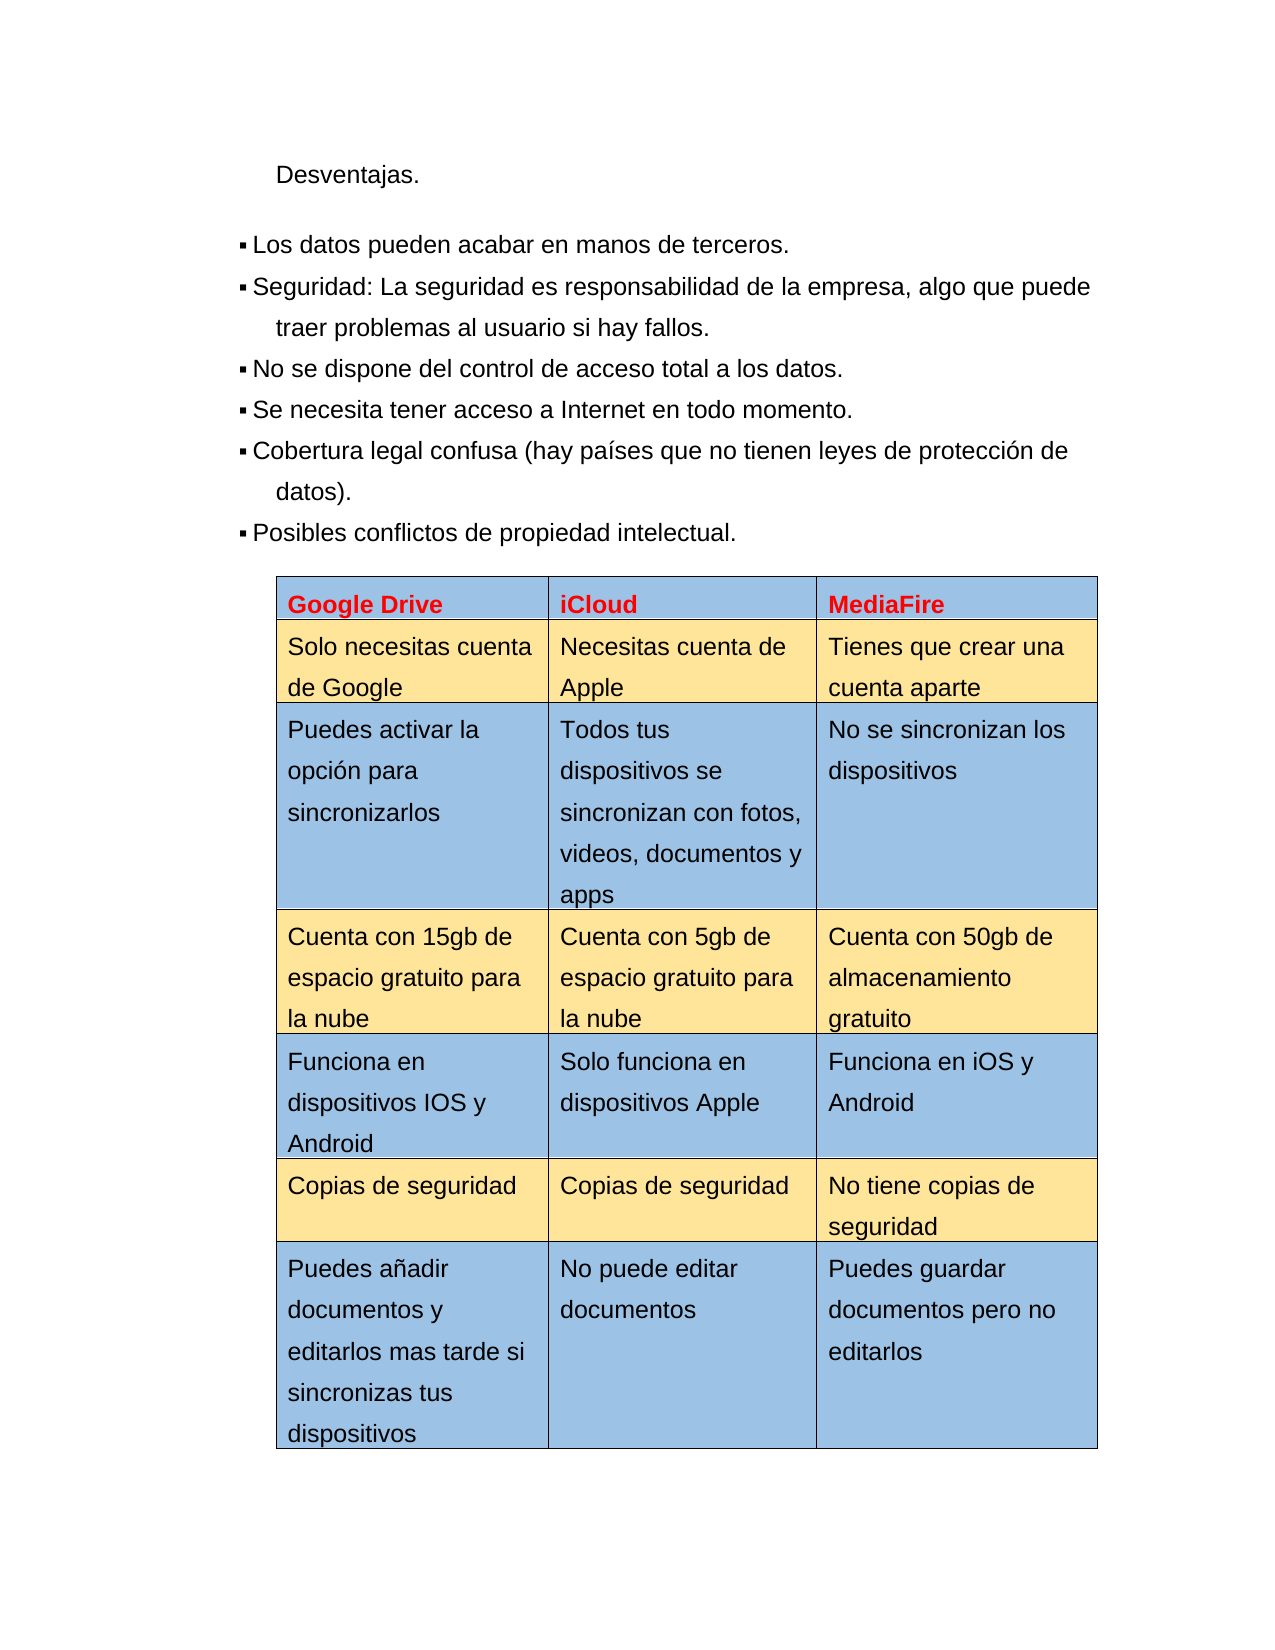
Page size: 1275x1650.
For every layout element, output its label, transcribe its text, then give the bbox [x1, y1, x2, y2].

table_cell Puedes guardar documentos pero no editarlos [817, 1242, 1097, 1448]
table_cell Cuenta con 50gb de almacenamiento gratuito [817, 910, 1097, 1033]
table_cell Copias de seguridad [549, 1159, 816, 1241]
table_header iCloud [549, 577, 816, 618]
table_cell Funciona en dispositivos IOS y Android [277, 1034, 548, 1157]
table_cell Solo necesitas cuenta de Google [277, 620, 548, 702]
table_cell No puede editar documentos [549, 1242, 816, 1448]
text Desventajas. [276, 148, 1098, 189]
list Seguridad: La seguridad es responsabilidad de la empresa, algo que puede traer problemas al usuario si hay fallos. [238, 259, 1098, 341]
table_header Google Drive [277, 577, 548, 618]
list Se necesita tener acceso a Internet en todo momento. [238, 382, 1098, 424]
list Los datos pueden acabar en manos de terceros. [238, 218, 1098, 259]
table_cell No tiene copias de seguridad [817, 1159, 1097, 1241]
table_cell Tienes que crear una cuenta aparte [817, 620, 1097, 702]
table_cell Copias de seguridad [277, 1159, 548, 1241]
table_cell Funciona en iOS y Android [817, 1034, 1097, 1157]
table_cell Puedes añadir documentos y editarlos mas tarde si sincronizas tus dispositivos [277, 1242, 548, 1448]
table_header MediaFire [817, 577, 1097, 618]
list Cobertura legal confusa (hay países que no tienen leyes de protección de datos). [238, 424, 1098, 506]
table_cell Todos tus dispositivos se sincronizan con fotos, videos, documentos y apps [549, 703, 816, 908]
table_cell Cuenta con 15gb de espacio gratuito para la nube [277, 910, 548, 1033]
table_cell Puedes activar la opción para sincronizarlos [277, 703, 548, 908]
table_cell Cuenta con 5gb de espacio gratuito para la nube [549, 910, 816, 1033]
table_cell Necesitas cuenta de Apple [549, 620, 816, 702]
list Posibles conflictos de propiedad intelectual. [238, 506, 1098, 547]
list No se dispone del control de acceso total a los datos. [238, 341, 1098, 382]
table_cell No se sincronizan los dispositivos [817, 703, 1097, 908]
table_cell Solo funciona en dispositivos Apple [549, 1034, 816, 1157]
